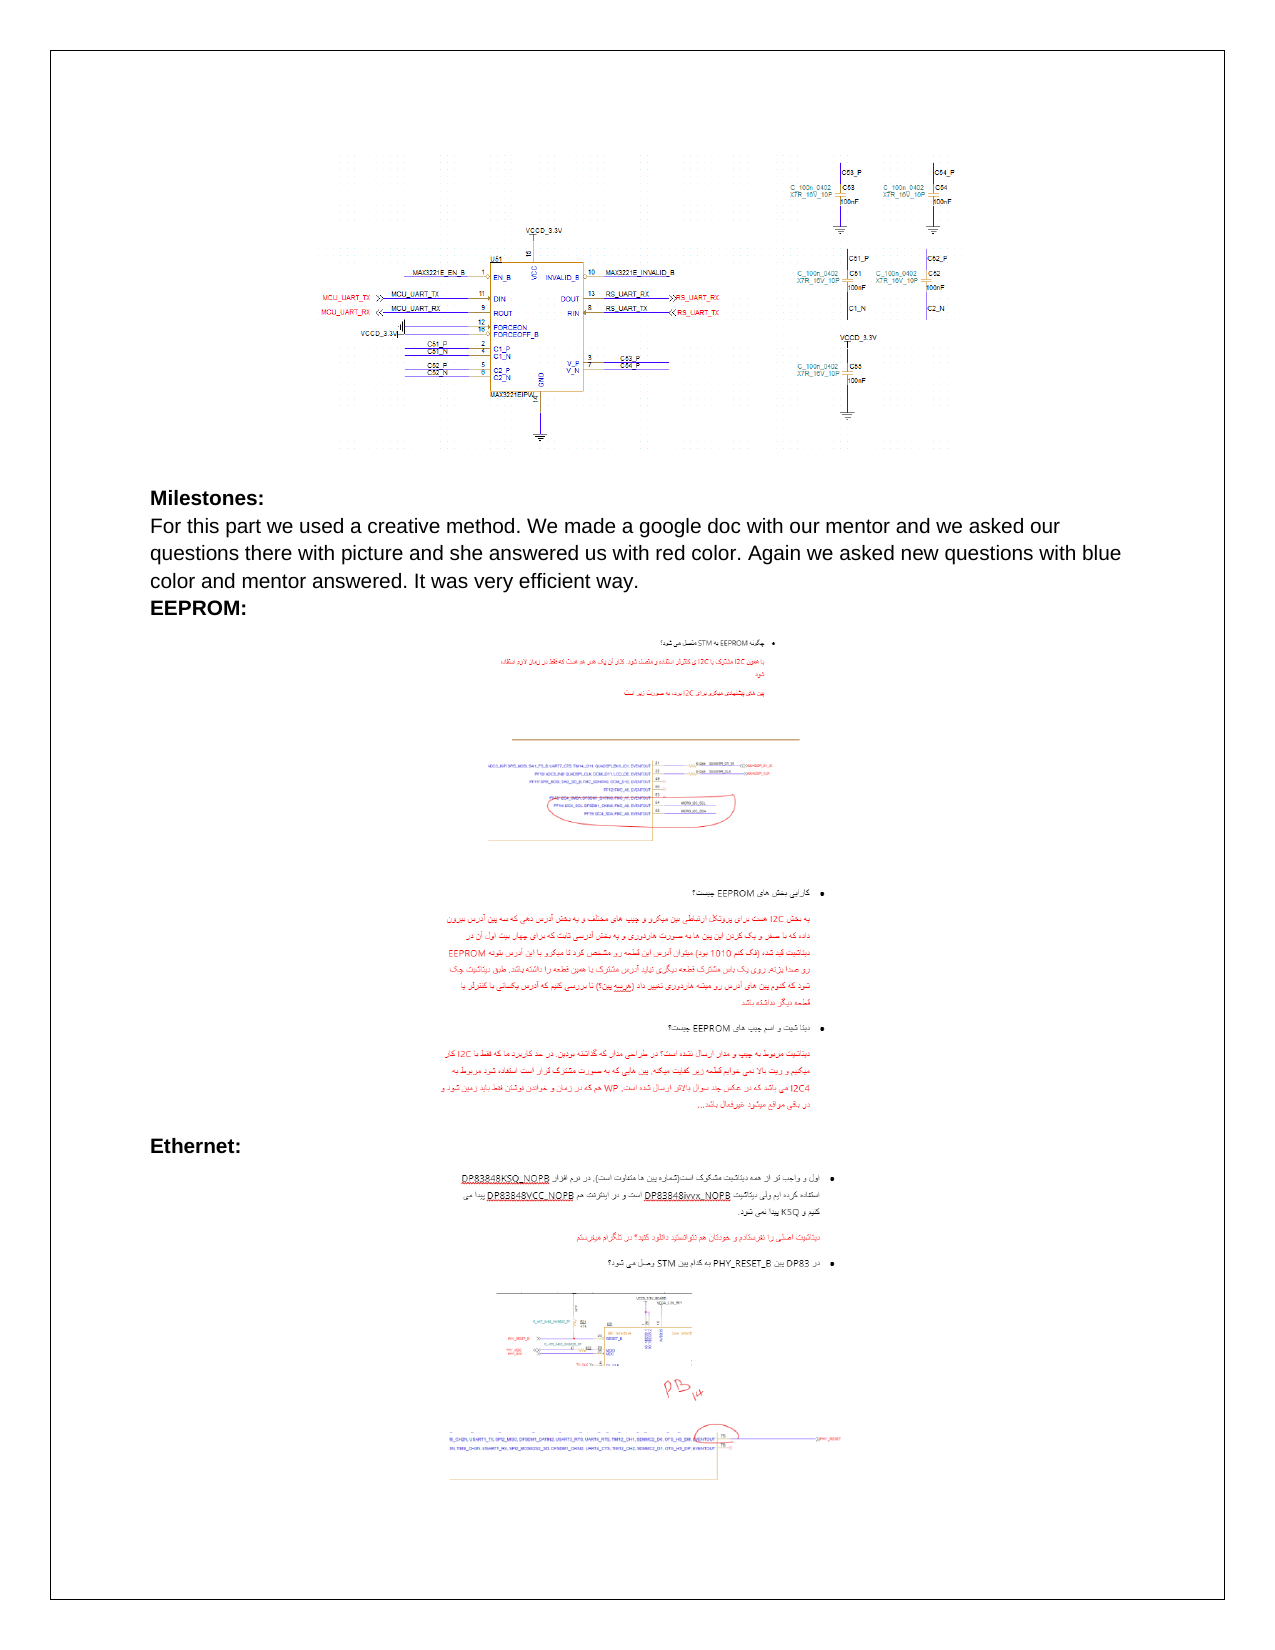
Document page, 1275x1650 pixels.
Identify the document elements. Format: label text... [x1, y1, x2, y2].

picture [481, 623, 794, 722]
text EEPROM: [150, 596, 1125, 620]
picture [313, 150, 962, 455]
picture [475, 725, 800, 856]
picture [421, 1161, 854, 1493]
text For this part we used a creative method. We made a google doc with our mentor and we asked our questions there with picture and she answered us with red color. Again we asked new questions with blue color and mentor answered. It was very efficient way. [150, 514, 1125, 593]
text Ethernet: [150, 1134, 1125, 1188]
text Milestones: [150, 486, 1125, 510]
picture [426, 859, 849, 1131]
